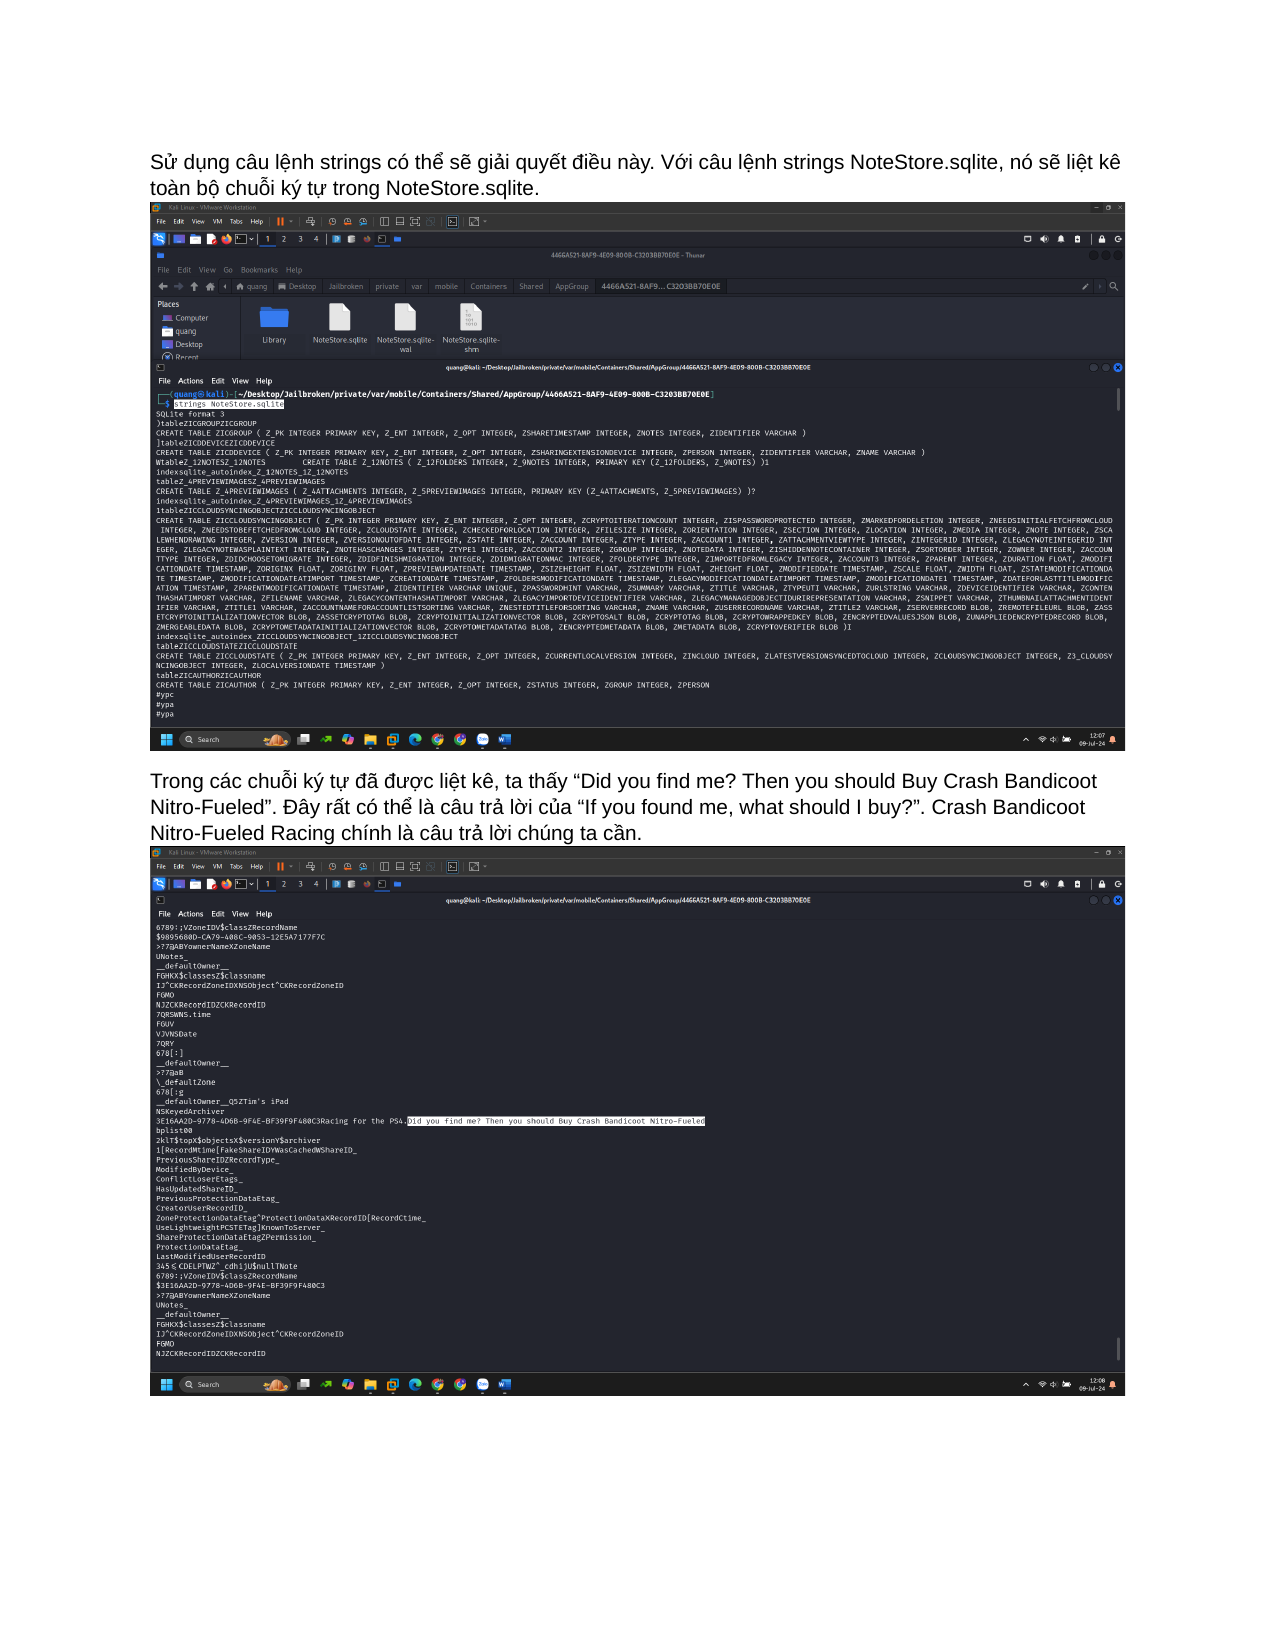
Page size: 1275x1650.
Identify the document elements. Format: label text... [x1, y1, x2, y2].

text Trong các chuỗi ký tự đã được liệt kê, ta thấy “Did you find me? Then you should Buy Crash Bandicoot Nitro-Fueled”. Đây rất có thể là câu trả lời của “If you found me, what should I buy?”. Crash Bandicoot Nitro-Fueled Racing chính là câu trả lời chúng ta cần. [150, 769, 1125, 846]
picture [150, 846, 1125, 1396]
text Sử dụng câu lệnh strings có thể sẽ giải quyết điều này. Với câu lệnh strings NoteStore.sqlite, nó sẽ liệt kê toàn bộ chuỗi ký tự trong NoteStore.sqlite. [150, 150, 1125, 202]
picture [150, 202, 1125, 751]
